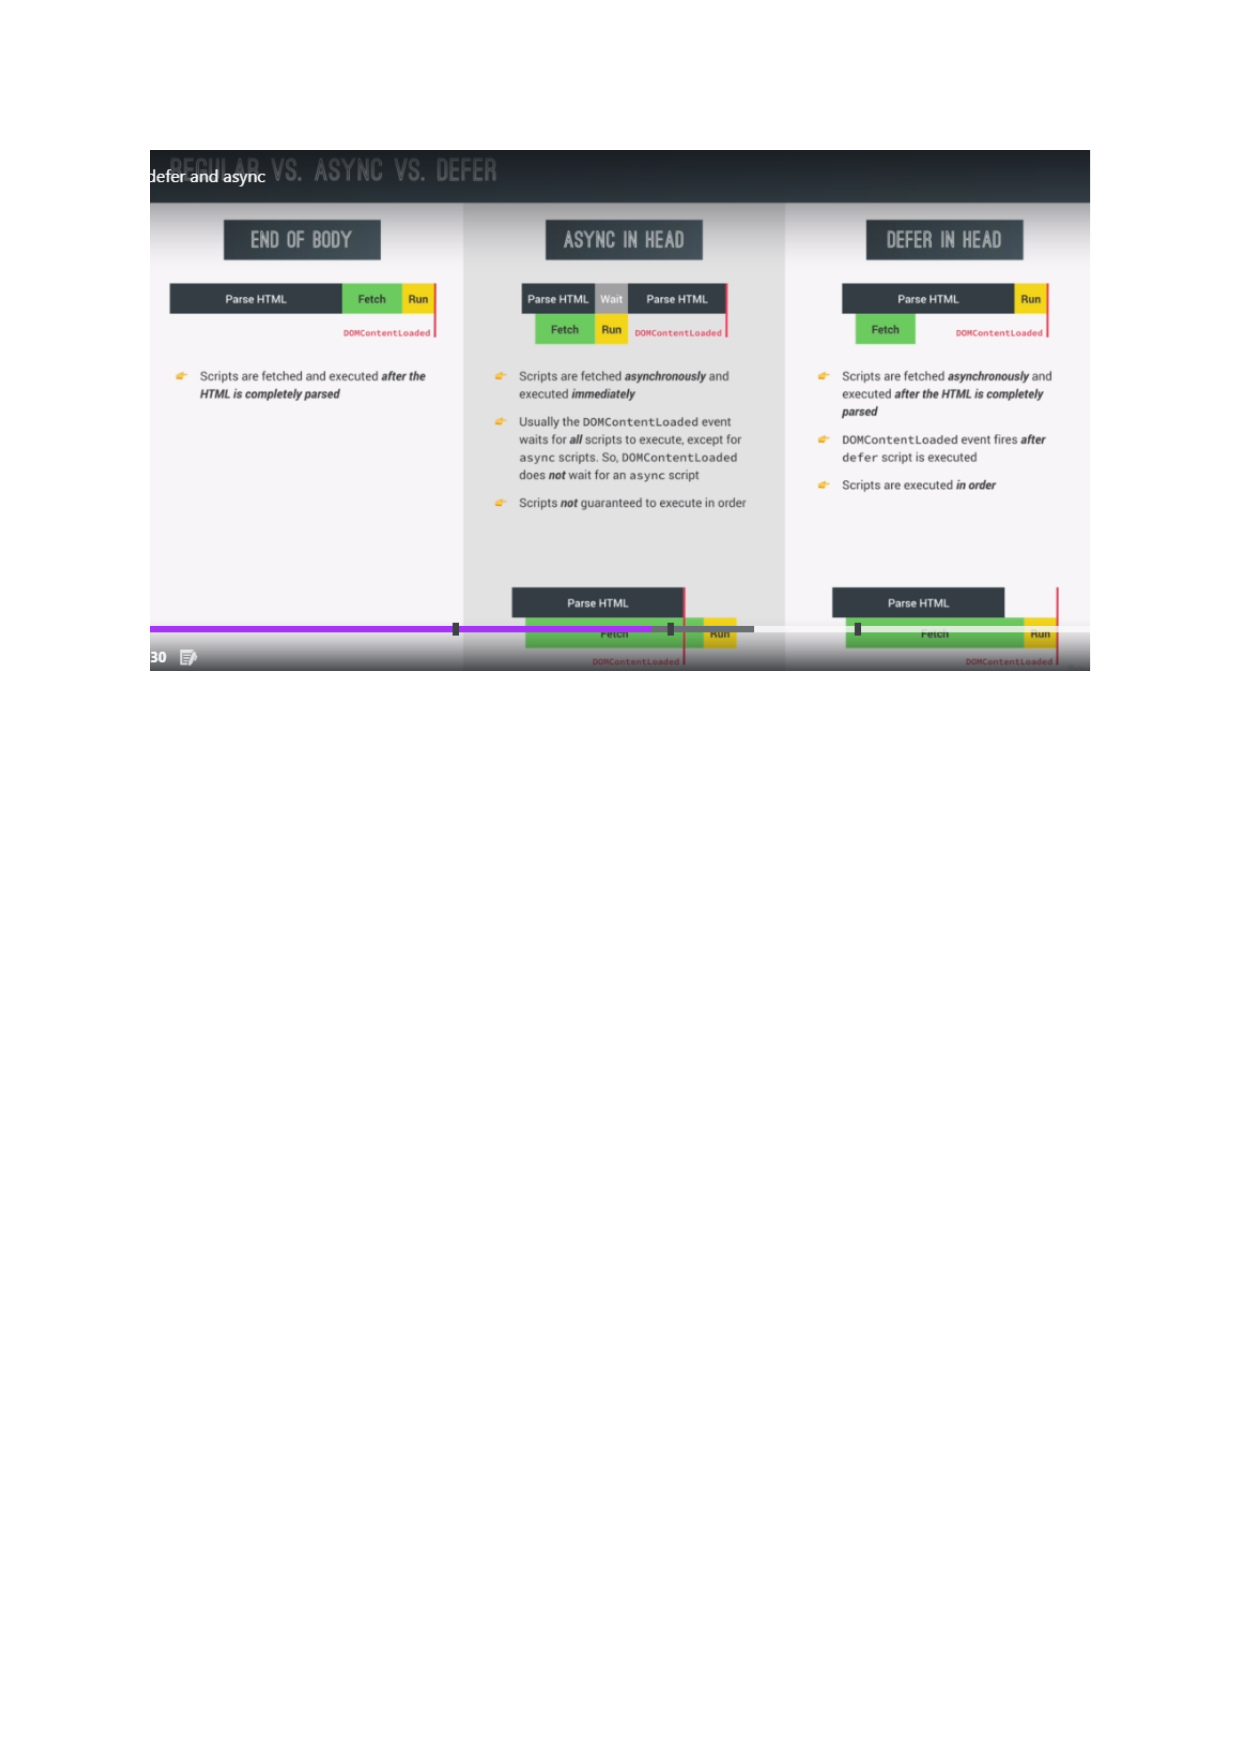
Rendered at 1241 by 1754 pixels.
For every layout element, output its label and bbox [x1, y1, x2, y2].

picture [150, 150, 1091, 671]
